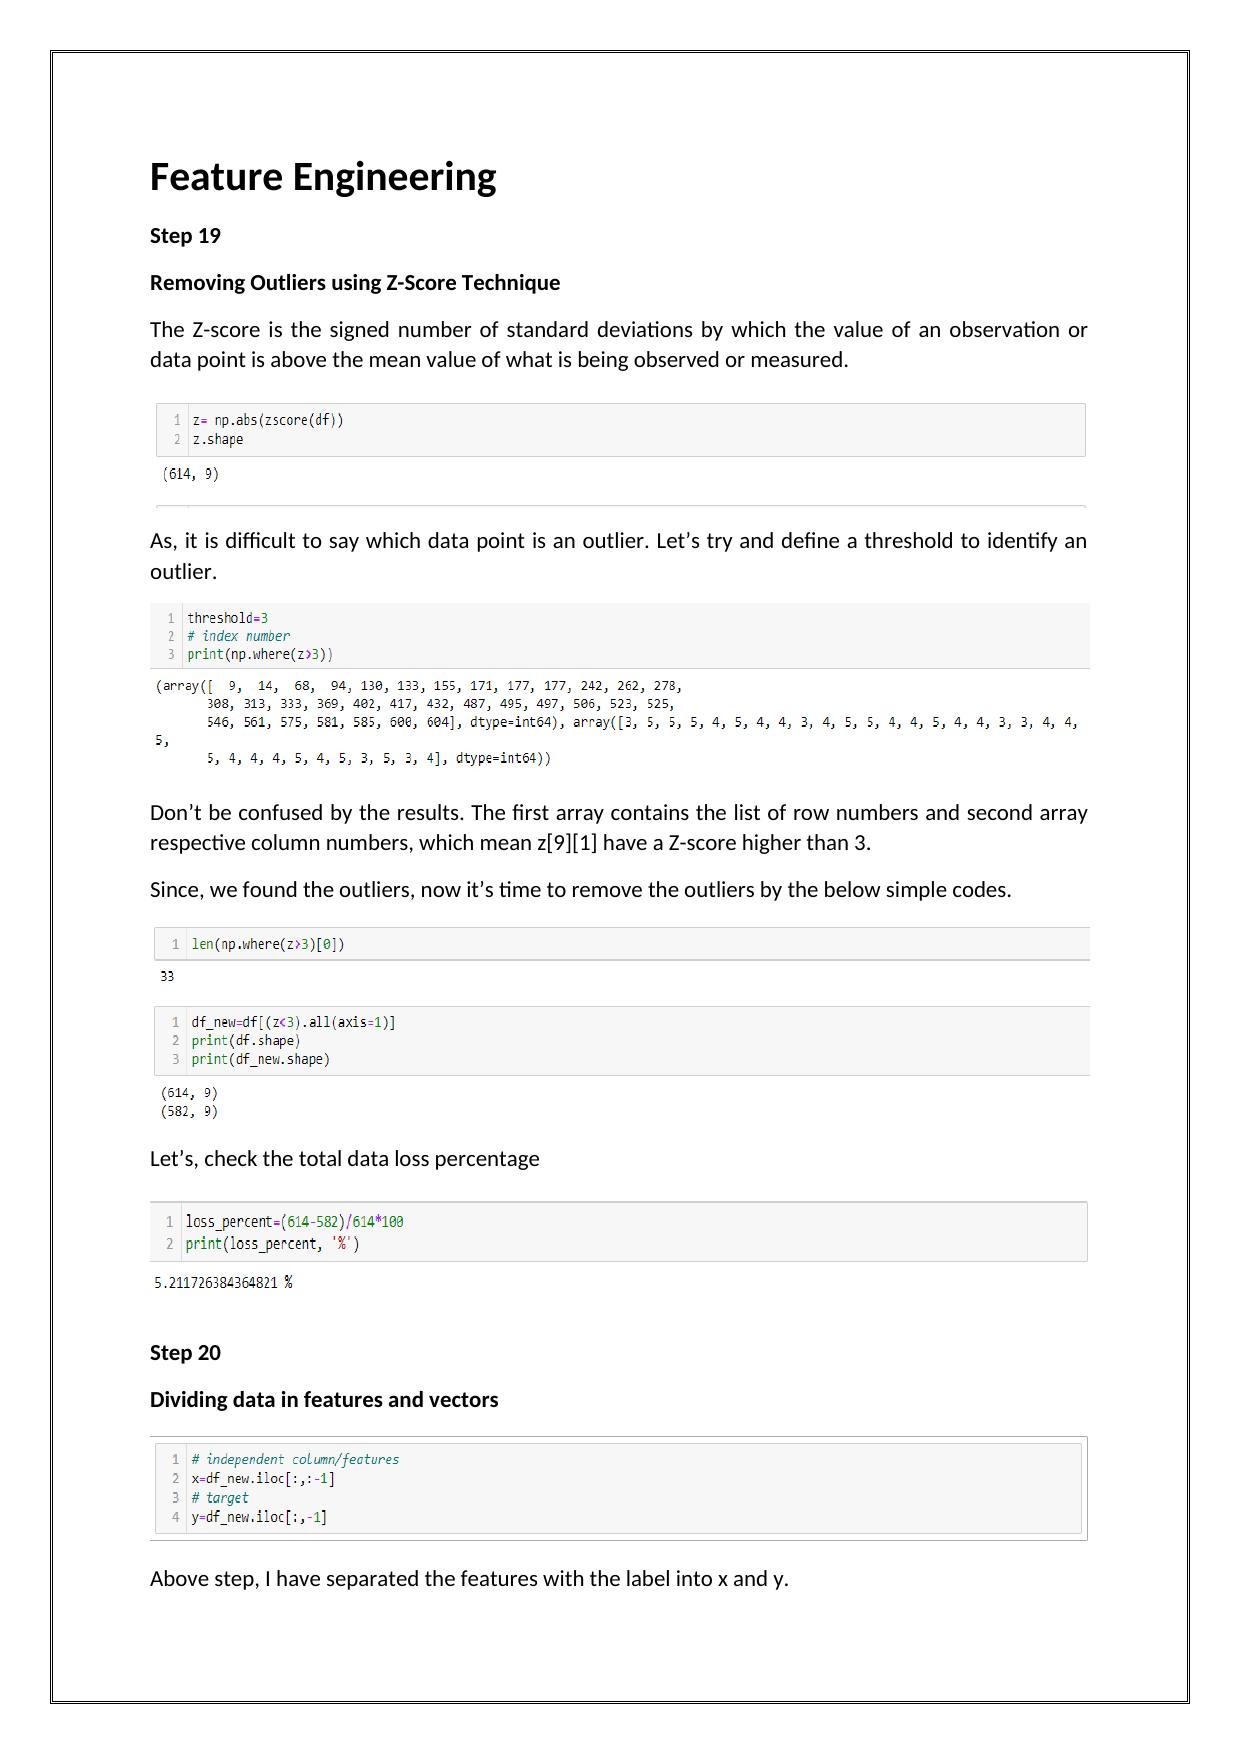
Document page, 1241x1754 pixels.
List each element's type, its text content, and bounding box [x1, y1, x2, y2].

text The Z-score is the signed number of standard deviations by which the value of an observation or data point is above the mean value of what is being observed or measured. [150, 315, 1090, 373]
picture [150, 922, 1091, 1125]
picture [150, 1190, 1091, 1320]
text Feature Engineering [150, 150, 1090, 201]
text Removing Outliers using Z-Score Technique [150, 268, 1090, 296]
text As, it is difficult to say which data point is an outlier. Let’s try and define a threshold to identify an outlier. [150, 527, 1090, 585]
text Step 19 [150, 222, 1090, 249]
picture [150, 603, 1091, 780]
text Above step, I have separated the features with the label into x and y. [150, 1564, 1090, 1592]
text Step 20 [150, 1338, 1090, 1366]
text Let’s, check the total data loss percentage [150, 1144, 1090, 1172]
text Dividing data in features and vectors [150, 1385, 1090, 1413]
text Since, we found the outliers, now it’s time to remove the outliers by the below simple codes. [150, 875, 1090, 903]
text Don’t be confused by the results. The first array contains the list of row numbers and second array respective column numbers, which mean z[9][1] have a Z-score higher than 3. [150, 798, 1090, 856]
picture [150, 1431, 1090, 1545]
picture [150, 392, 1091, 508]
